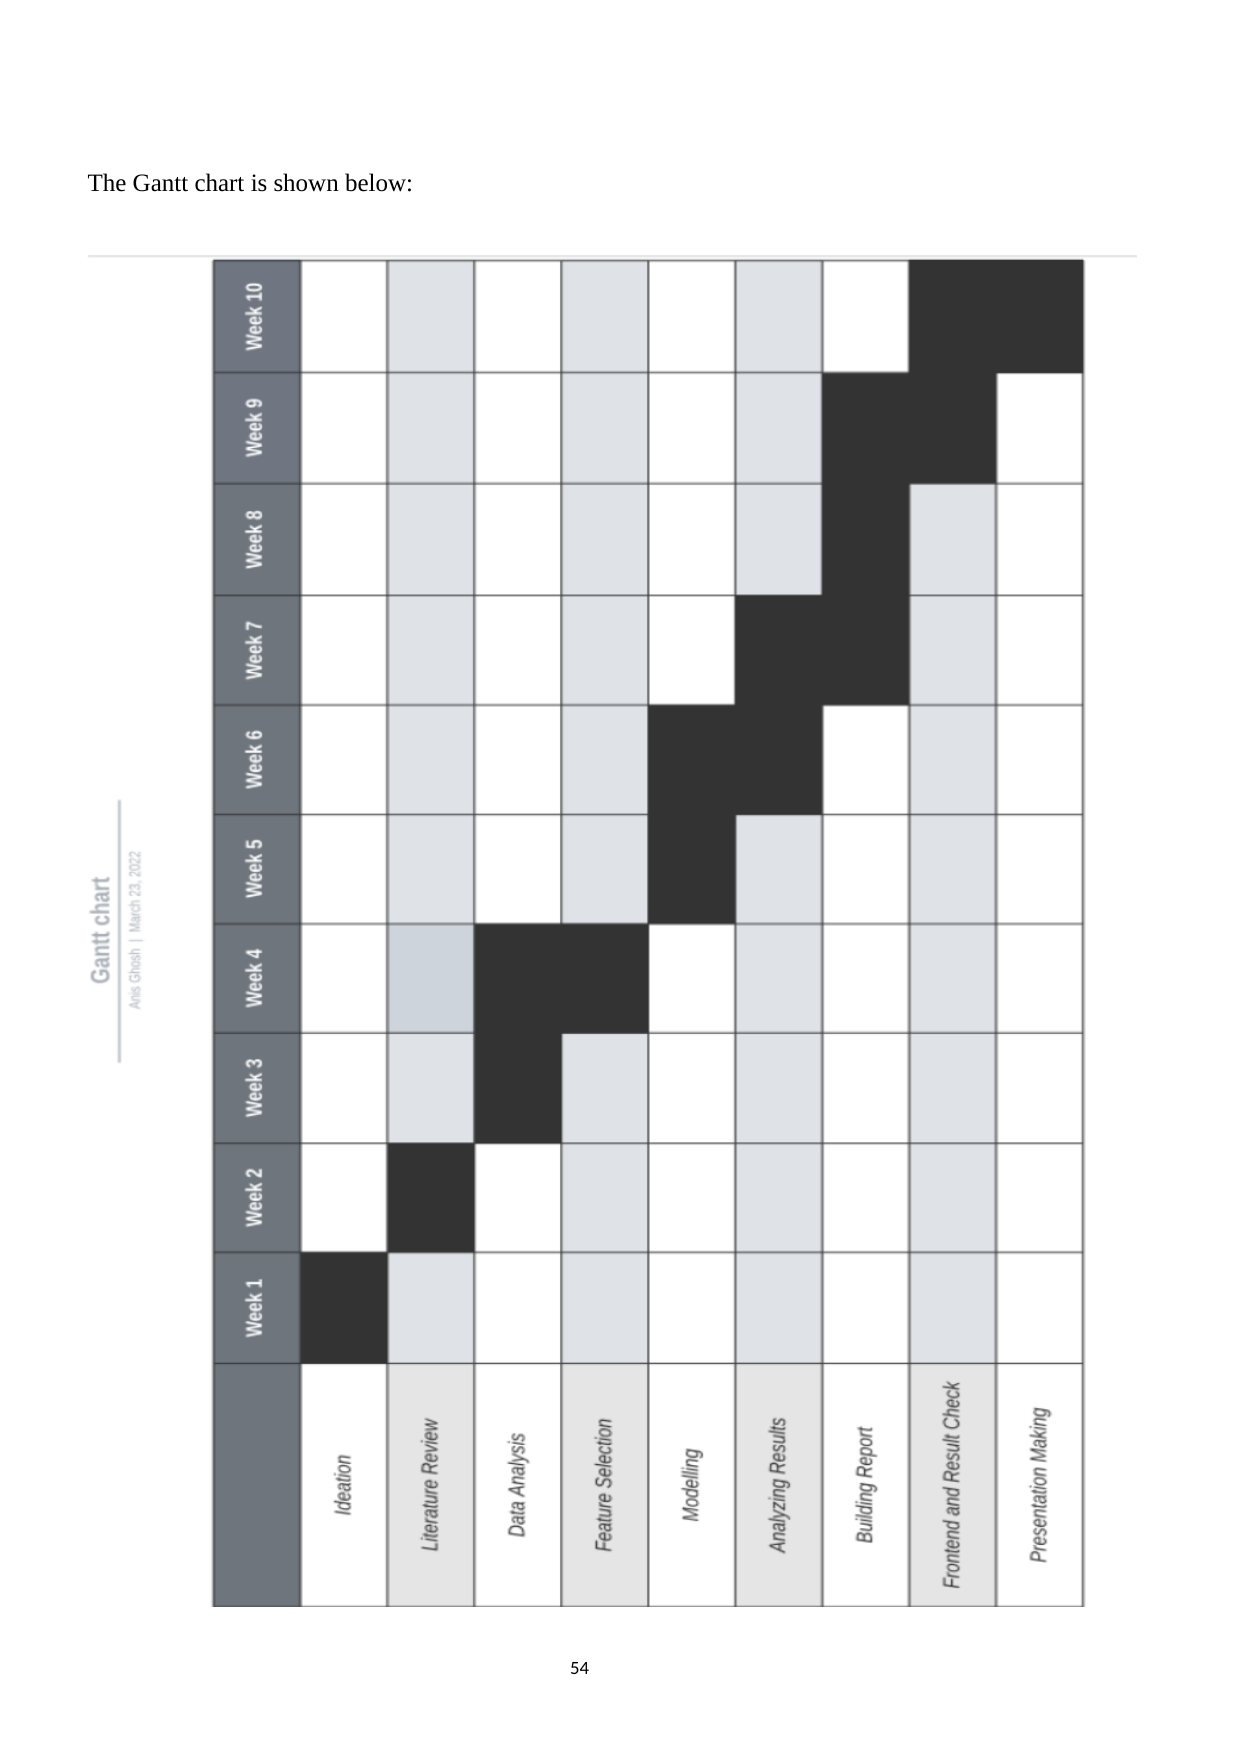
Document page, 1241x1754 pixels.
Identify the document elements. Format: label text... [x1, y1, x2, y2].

picture [89, 256, 1136, 1605]
text The Gantt chart is shown below: [87, 168, 1170, 197]
